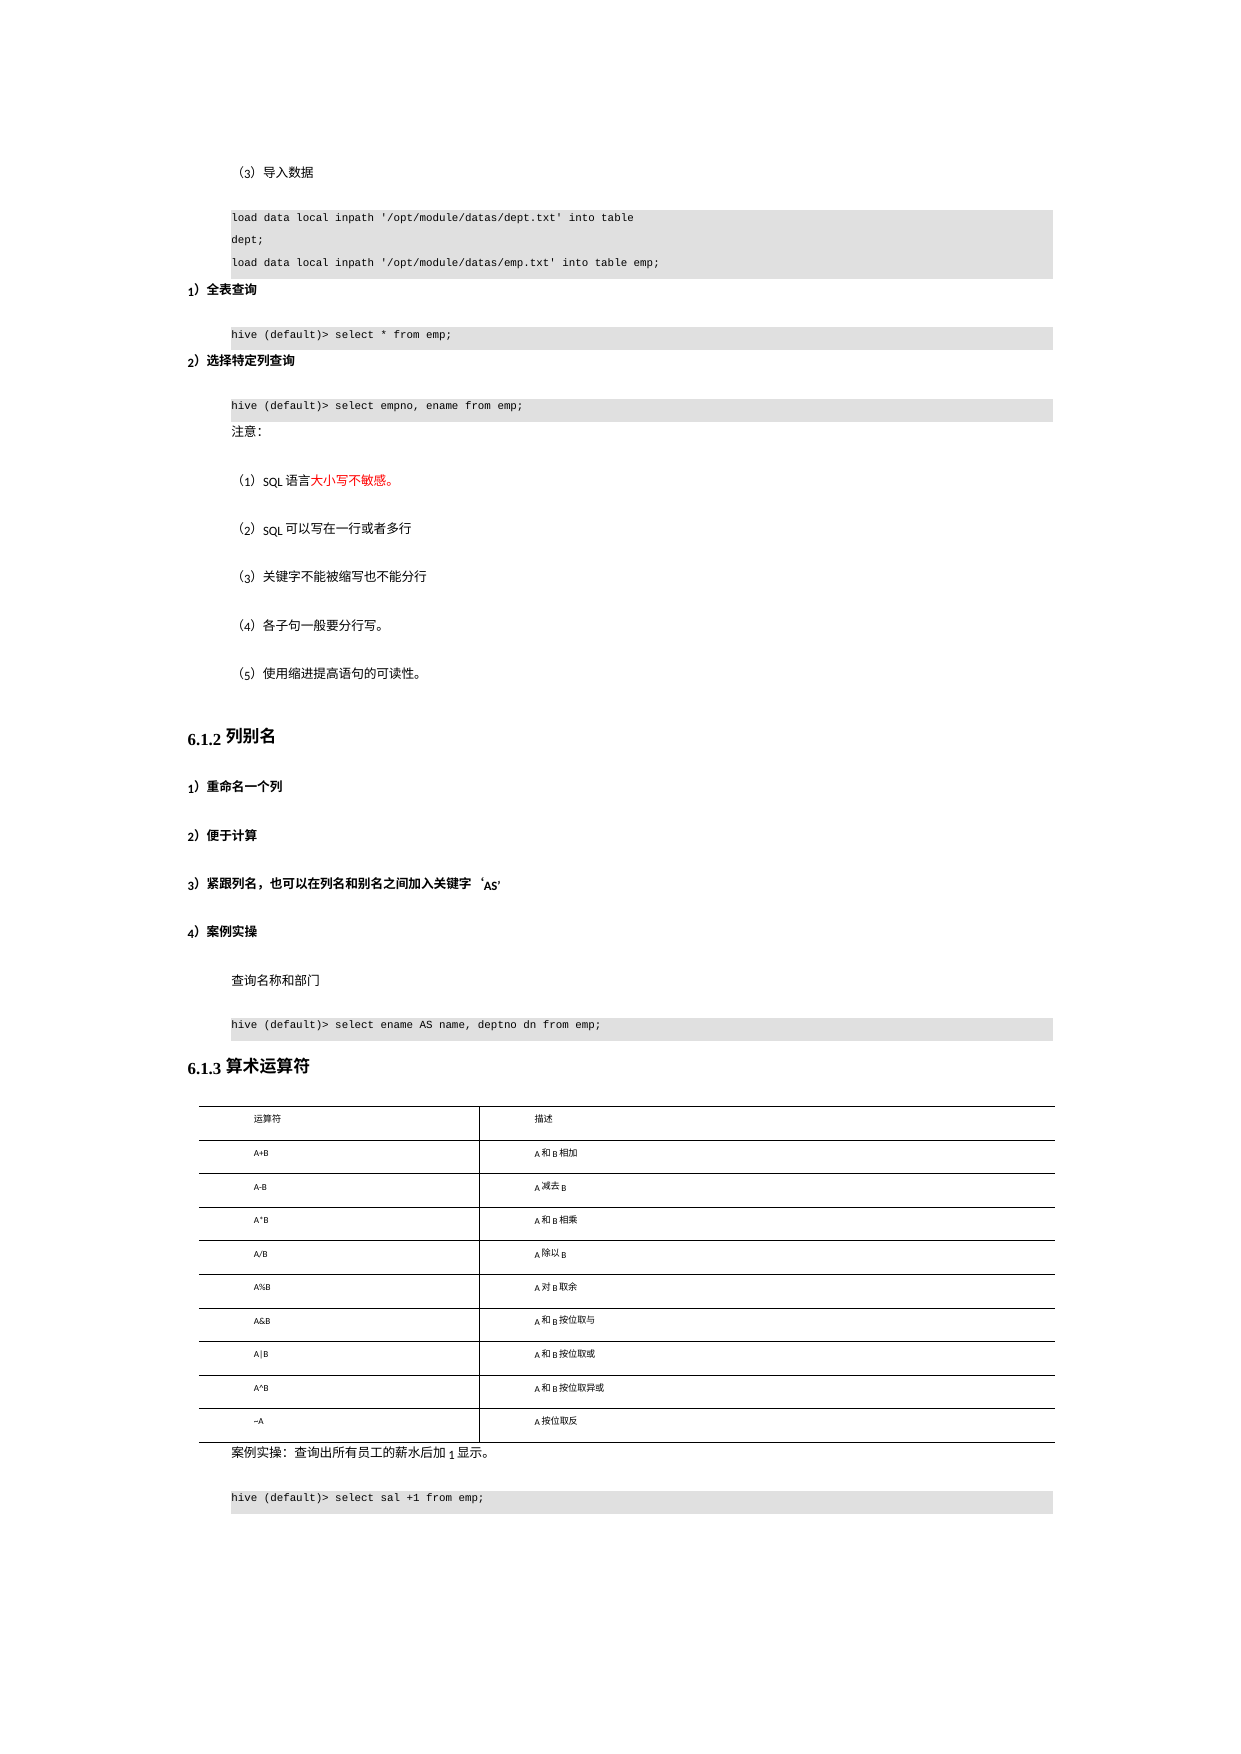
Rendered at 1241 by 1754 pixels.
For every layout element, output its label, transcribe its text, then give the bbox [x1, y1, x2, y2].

table_header 描述 [480, 1107, 1055, 1140]
text （1）SQL 语言大小写不敏感。 [187, 470, 1053, 502]
table_cell ~A [199, 1409, 479, 1442]
text 查询名称和部门 [187, 970, 1053, 1002]
text 4）案例实操 [187, 922, 1053, 954]
text （3）导入数据 [187, 162, 1053, 194]
text （3）关键字不能被缩写也不能分行 [187, 567, 1053, 599]
text load data local inpath '/opt/module/datas/dept.txt' into table [231, 210, 1053, 233]
table_cell A^B [199, 1376, 479, 1408]
table_cell A-B [199, 1174, 479, 1207]
subtitle 6.1.2 列别名 [187, 712, 1053, 777]
text （5）使用缩进提高语句的可读性。 [187, 663, 1053, 696]
subtitle 6.1.3 算术运算符 [187, 1041, 1053, 1106]
table_cell A和B按位取或 [480, 1342, 1055, 1374]
text 3）紧跟列名，也可以在列名和别名之间加入关键字‘AS’ [187, 873, 1053, 906]
text （2）SQL 可以写在一行或者多行 [187, 518, 1053, 551]
text load data local inpath '/opt/module/datas/emp.txt' into table emp; [231, 256, 1053, 279]
text 2）便于计算 [187, 825, 1053, 857]
text hive (default)> select sal +1 from emp; [231, 1491, 1053, 1514]
text 1）全表查询 [187, 279, 1053, 312]
table_cell A和B 相乘 [480, 1208, 1055, 1240]
table_cell A和B 相加 [480, 1141, 1055, 1173]
table_header 运算符 [199, 1107, 479, 1140]
text 注意： [187, 422, 1053, 454]
text dept; [231, 233, 1053, 256]
text 2）选择特定列查询 [187, 350, 1053, 383]
table_cell A按位取反 [480, 1409, 1055, 1442]
table_cell A|B [199, 1342, 479, 1374]
table_cell A对B取余 [480, 1275, 1055, 1307]
table_cell A&B [199, 1309, 479, 1341]
table_cell A/B [199, 1241, 479, 1274]
text hive (default)> select * from emp; [231, 327, 1053, 350]
table_cell A减去B [480, 1174, 1055, 1207]
text hive (default)> select empno, ename from emp; [231, 399, 1053, 422]
table_cell A和B按位取与 [480, 1309, 1055, 1341]
table_cell A和B按位取异或 [480, 1376, 1055, 1408]
text hive (default)> select ename AS name, deptno dn from emp; [231, 1018, 1053, 1041]
table_cell A+B [199, 1141, 479, 1173]
table_cell A%B [199, 1275, 479, 1307]
text 1）重命名一个列 [187, 777, 1053, 809]
text （4）各子句一般要分行写。 [187, 615, 1053, 647]
table_cell A除以B [480, 1241, 1055, 1274]
text 案例实操：查询出所有员工的薪水后加1显示。 [187, 1443, 1053, 1475]
table_cell A*B [199, 1208, 479, 1240]
